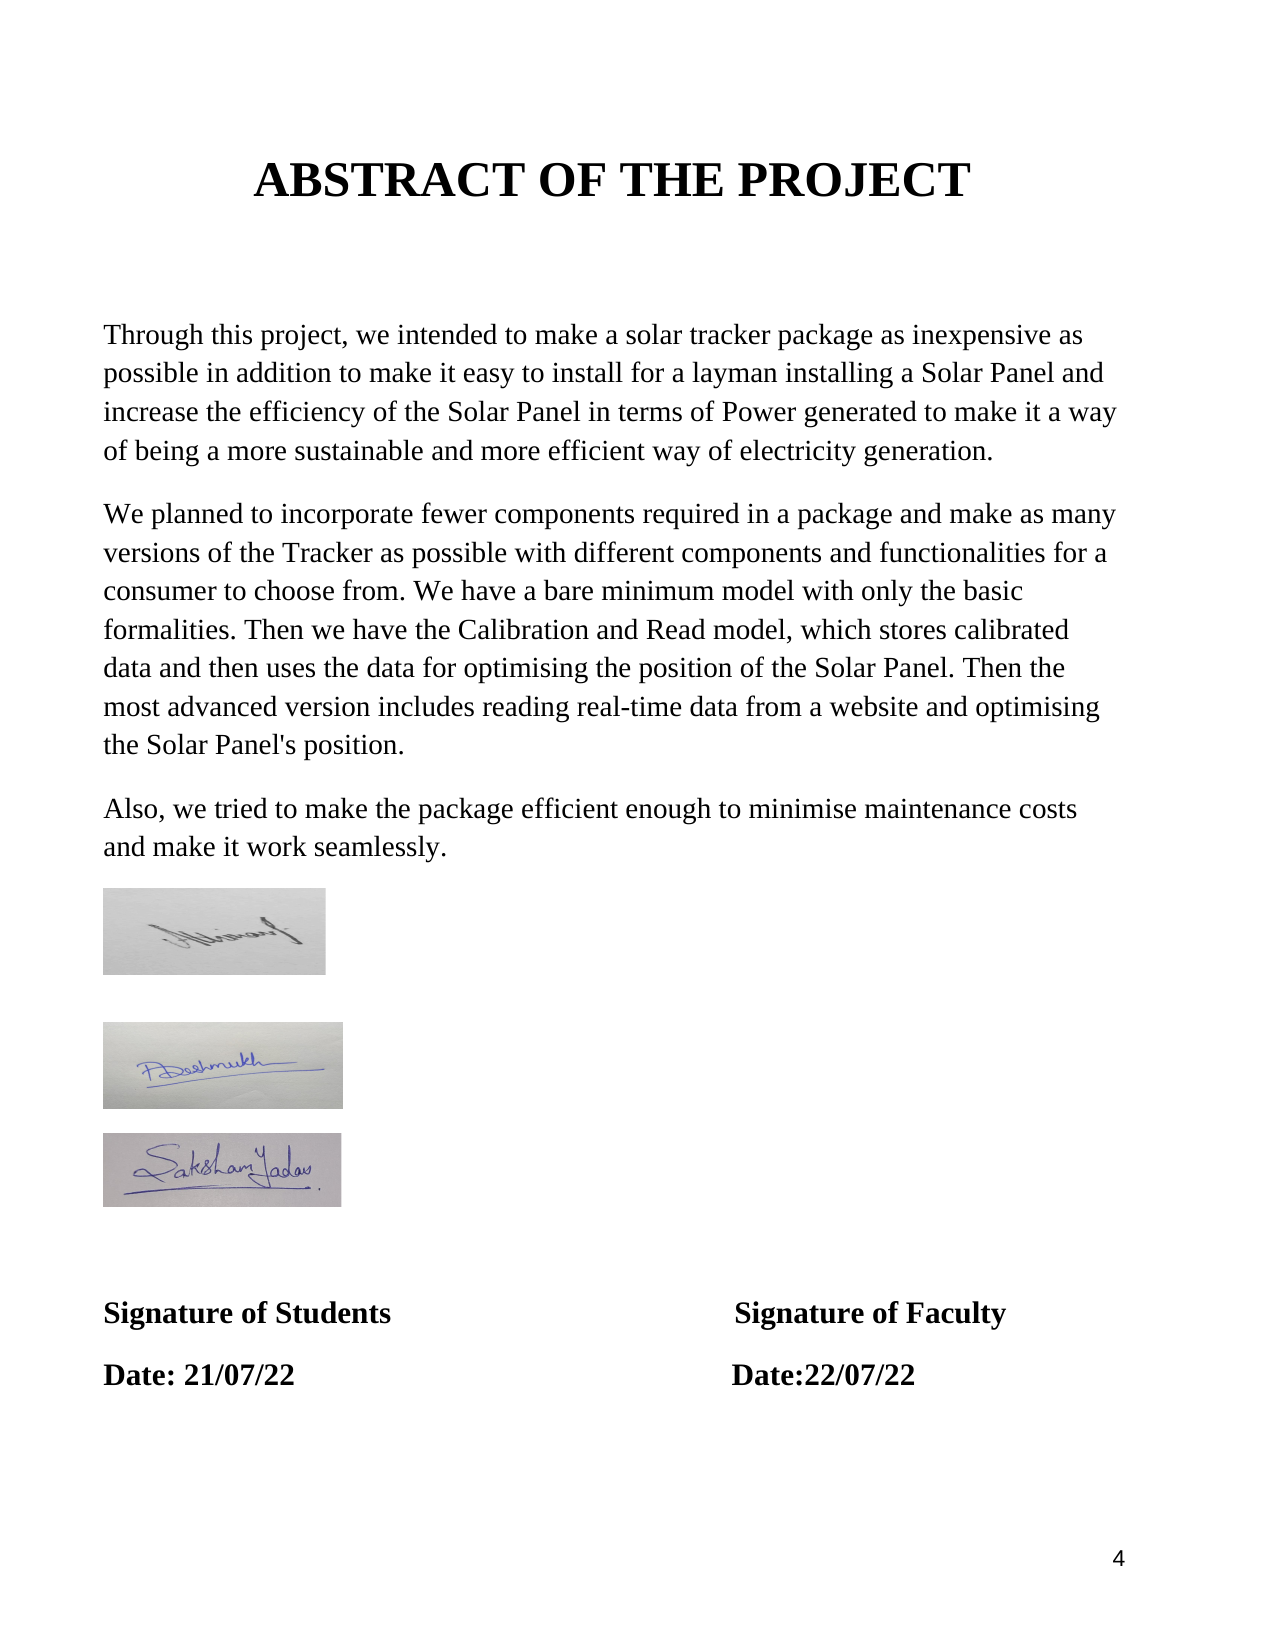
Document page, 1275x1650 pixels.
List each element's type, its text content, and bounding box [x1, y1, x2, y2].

picture [103, 1133, 342, 1207]
title ABSTRACT OF THE PROJECT [253, 150, 1125, 207]
picture [103, 888, 326, 975]
picture [103, 1022, 343, 1109]
text Date: 21/07/22 Date:22/07/22 [103, 1356, 1125, 1392]
text We planned to incorporate fewer components required in a package and make as many versions of the Tracker as possible with different components and functionalities for a consumer to choose from. We have a bare minimum model with only the basic formalities. Then we have the Calibration and Read model, which stores calibrated data and then uses the data for optimising the position of the Solar Panel. Then the most advanced version includes reading real-time data from a website and optimising the Solar Panel's position. [103, 496, 1125, 761]
text Also, we tried to make the package efficient enough to minimise maintenance costs and make it work seamlessly. [103, 791, 1125, 863]
text Through this project, we intended to make a solar tracker package as inexpensive as possible in addition to make it easy to install for a layman installing a Solar Panel and increase the efficiency of the Solar Panel in terms of Power generated to make it a way of being a more sustainable and more efficient way of electricity generation. [103, 317, 1125, 466]
text Signature of Students Signature of Faculty [103, 1294, 1125, 1330]
